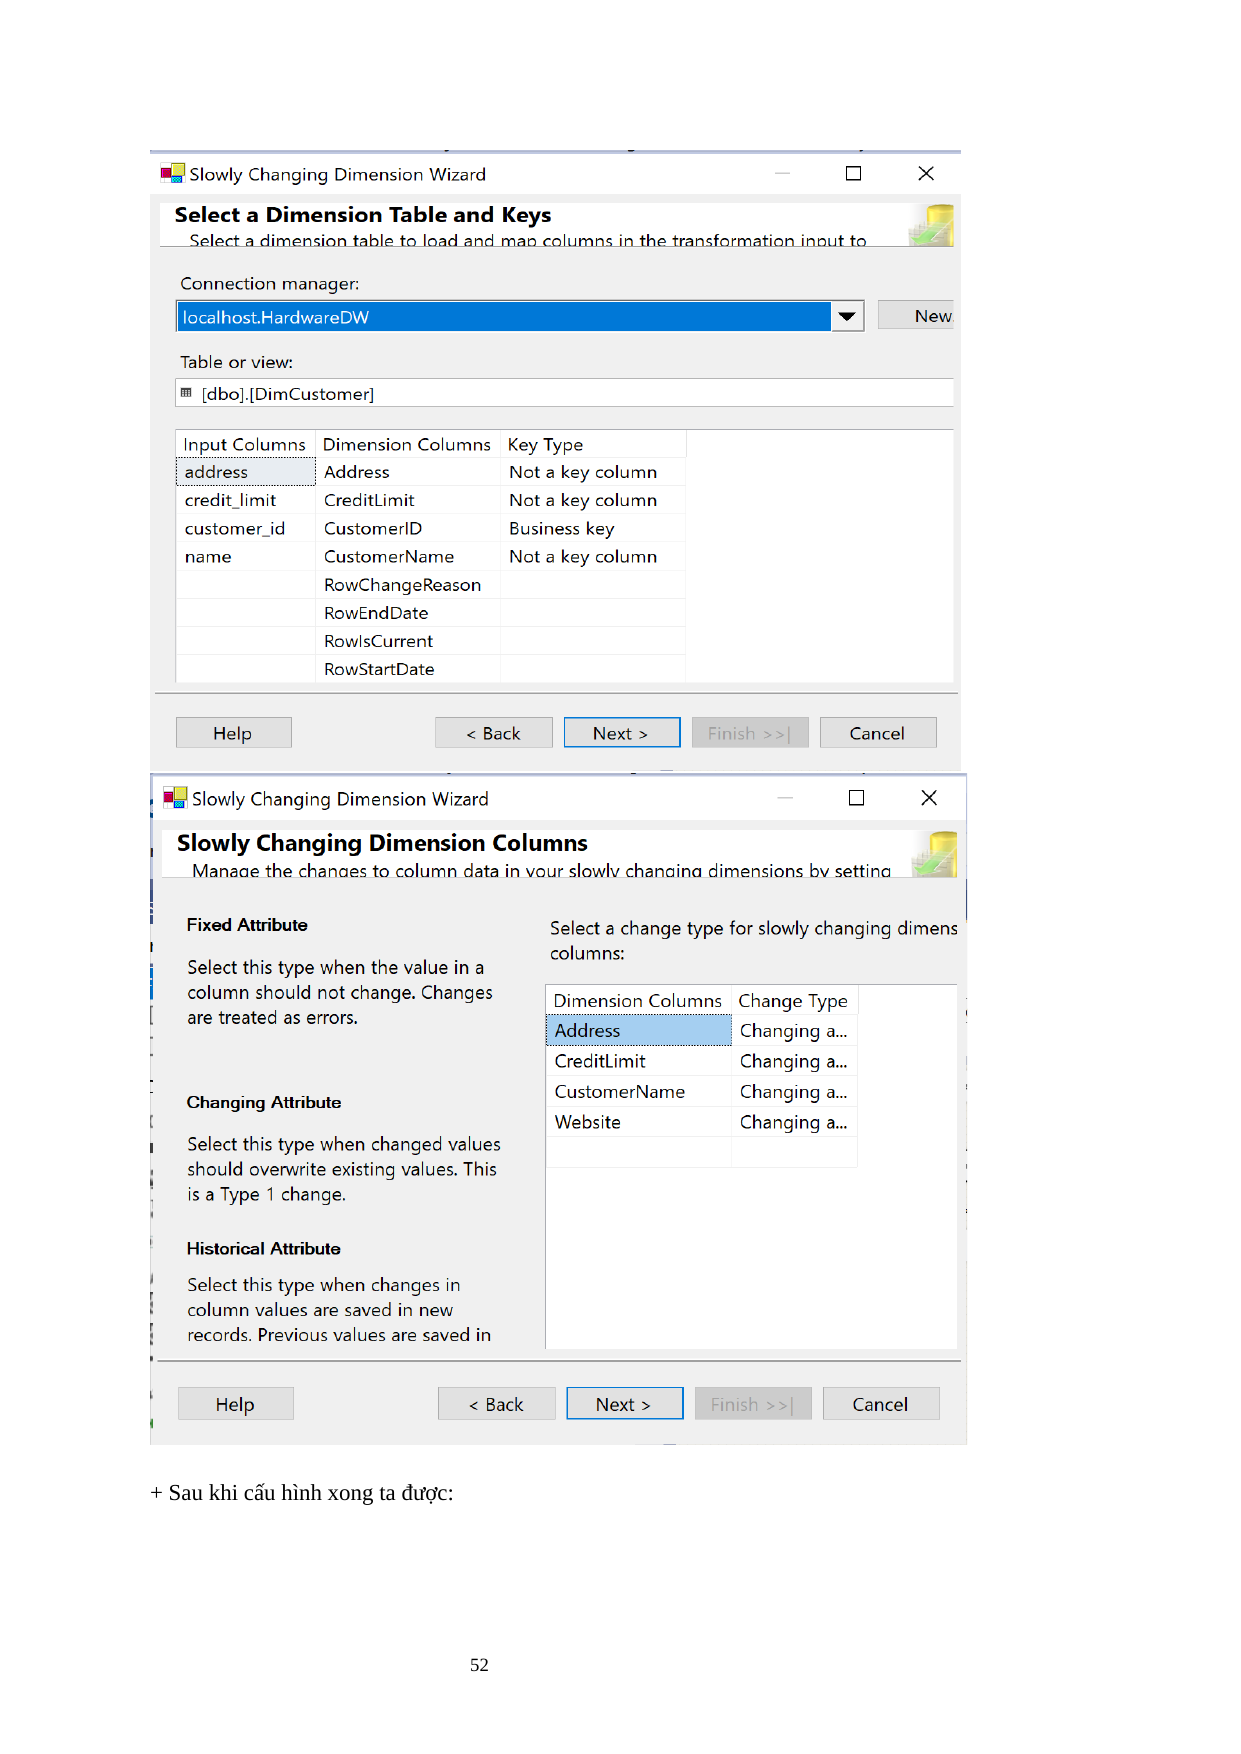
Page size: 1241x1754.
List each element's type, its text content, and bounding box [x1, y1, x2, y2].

text + Sau khi cấu hình xong ta được: [150, 1479, 1090, 1505]
picture [150, 150, 961, 771]
picture [150, 773, 968, 1445]
